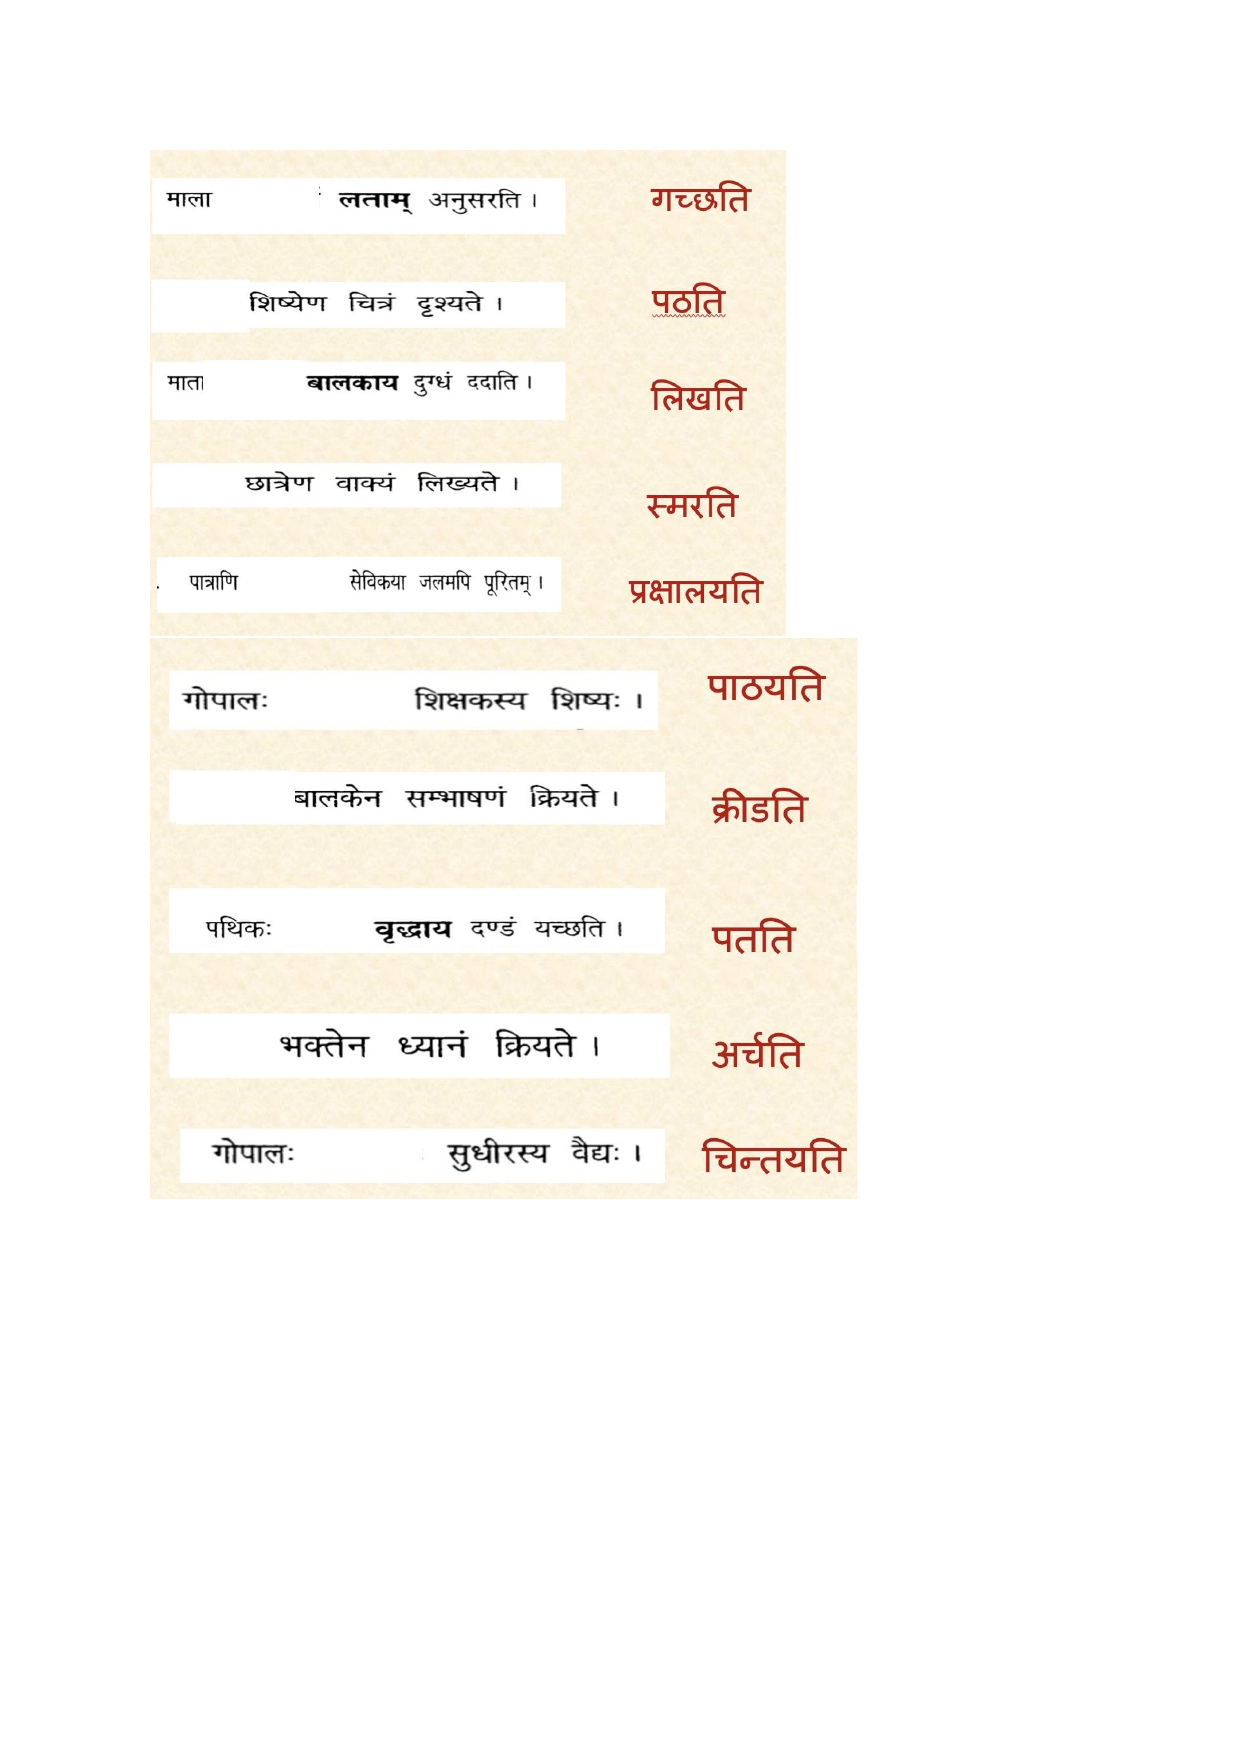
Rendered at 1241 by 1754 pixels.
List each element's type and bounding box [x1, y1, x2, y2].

picture [150, 638, 858, 1199]
picture [150, 150, 787, 636]
